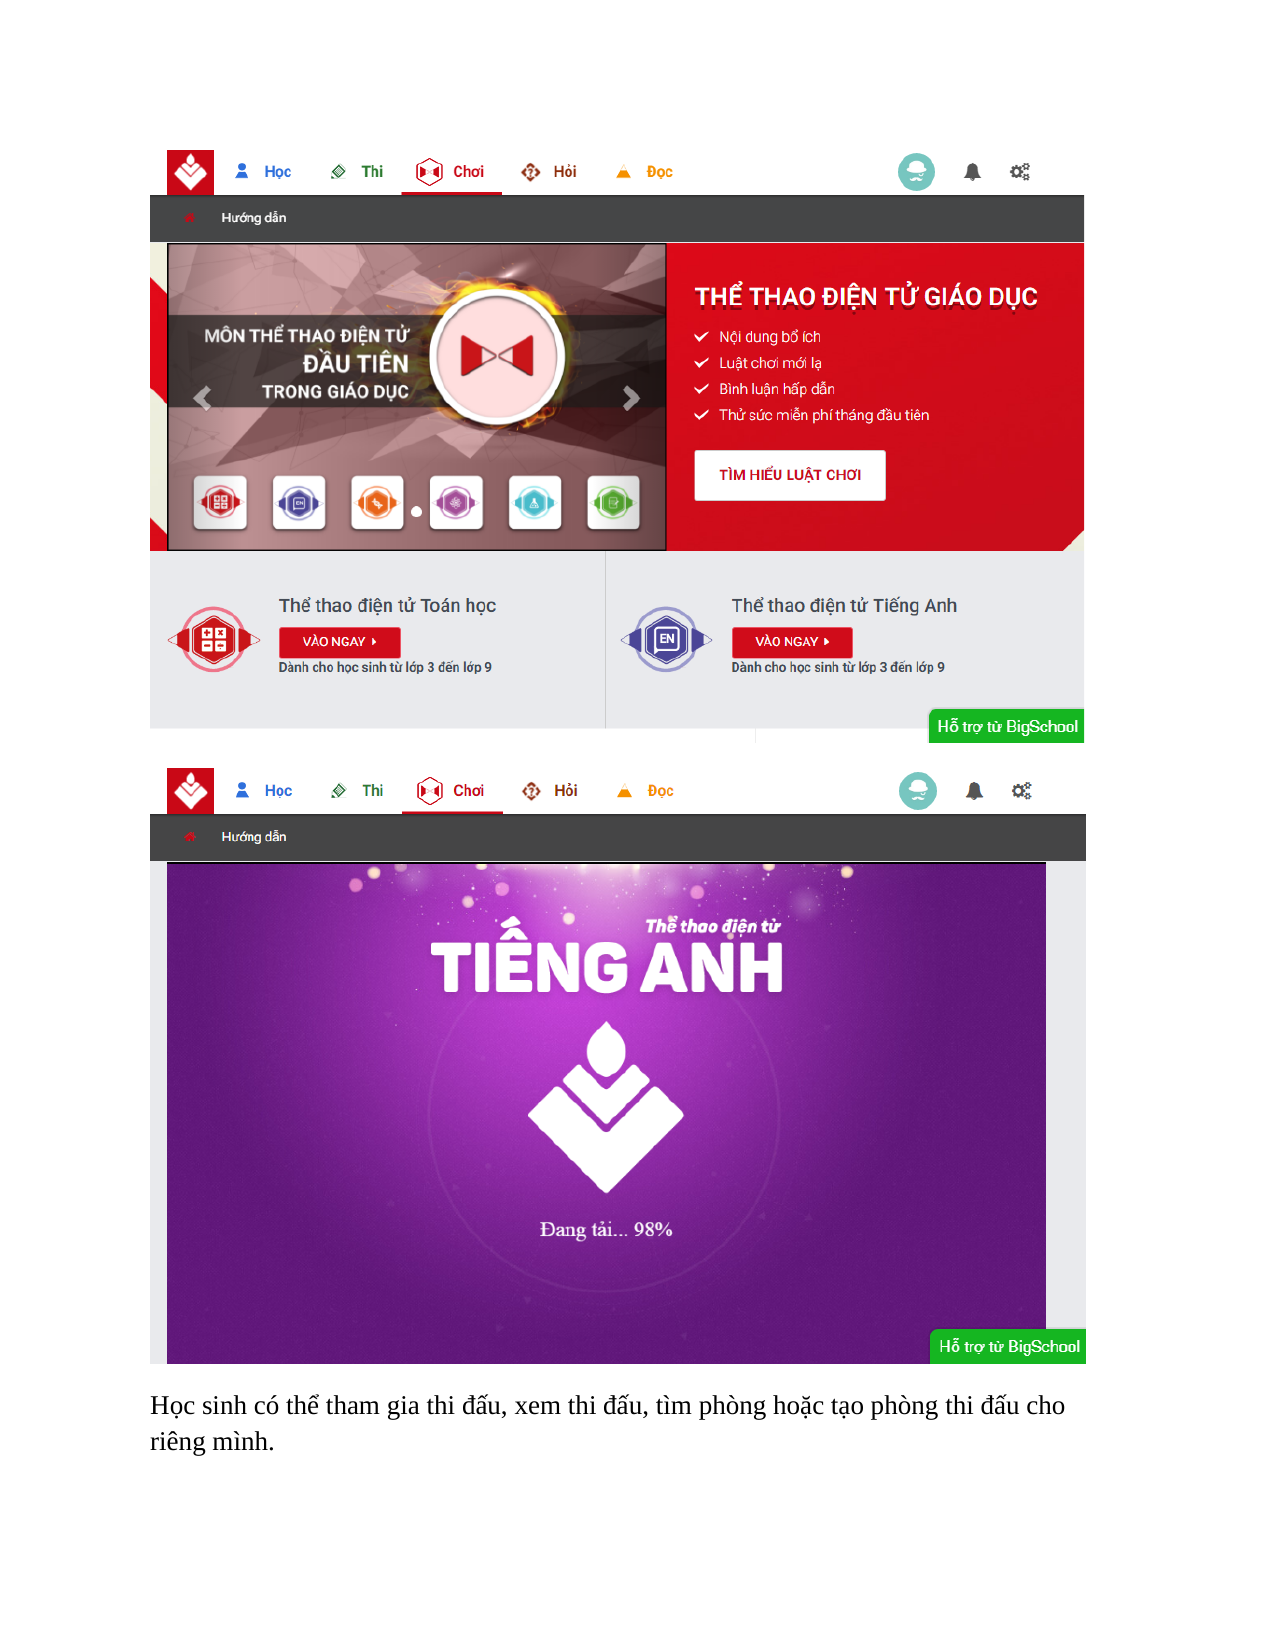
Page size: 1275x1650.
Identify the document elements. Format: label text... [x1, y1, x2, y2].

picture [150, 150, 1085, 743]
picture [150, 768, 1086, 1364]
text Học sinh có thể tham gia thi đấu, xem thi đấu, tìm phòng hoặc tạo phòng thi đấu cho riêng mình. [150, 1389, 1125, 1456]
